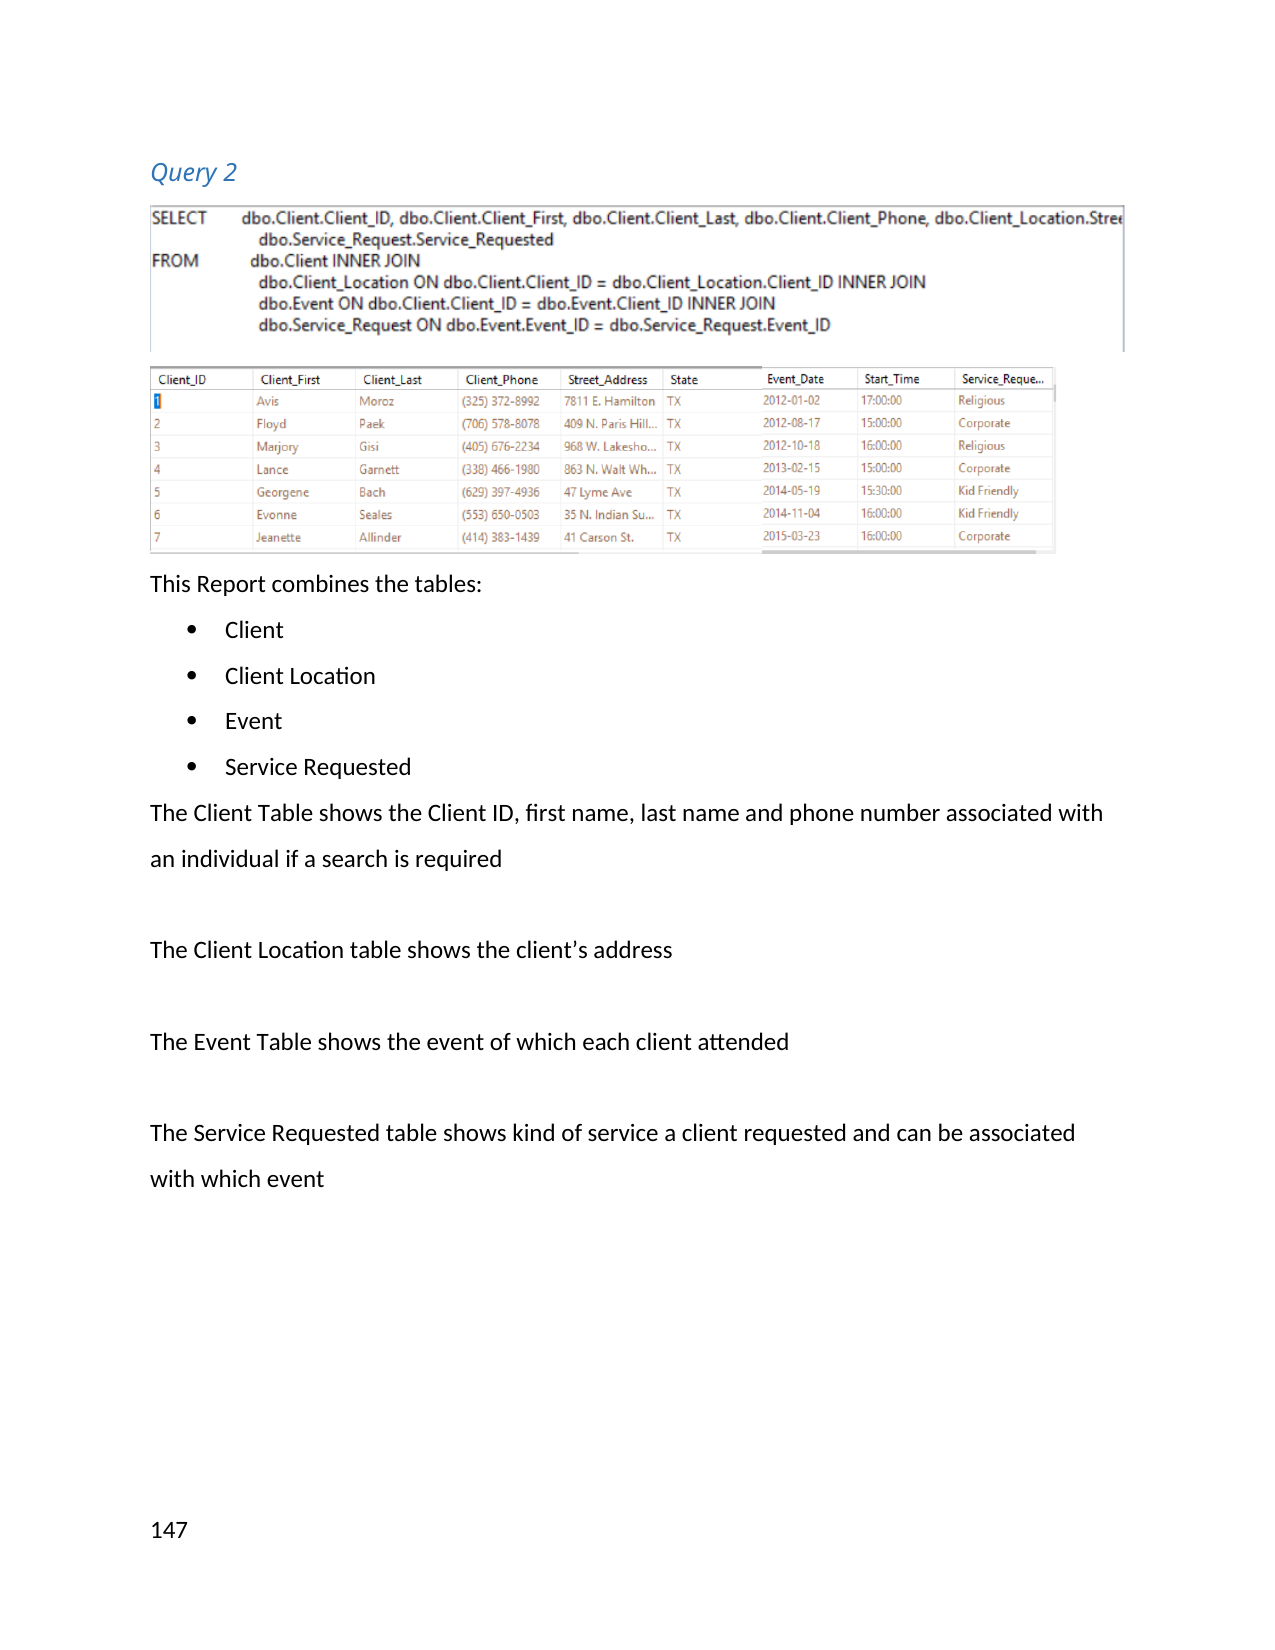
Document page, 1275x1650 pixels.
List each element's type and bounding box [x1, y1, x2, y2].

picture [150, 205, 1125, 352]
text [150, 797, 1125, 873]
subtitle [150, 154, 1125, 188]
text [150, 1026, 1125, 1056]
picture [150, 366, 1057, 554]
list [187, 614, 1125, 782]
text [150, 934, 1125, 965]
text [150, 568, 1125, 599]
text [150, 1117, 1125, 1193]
